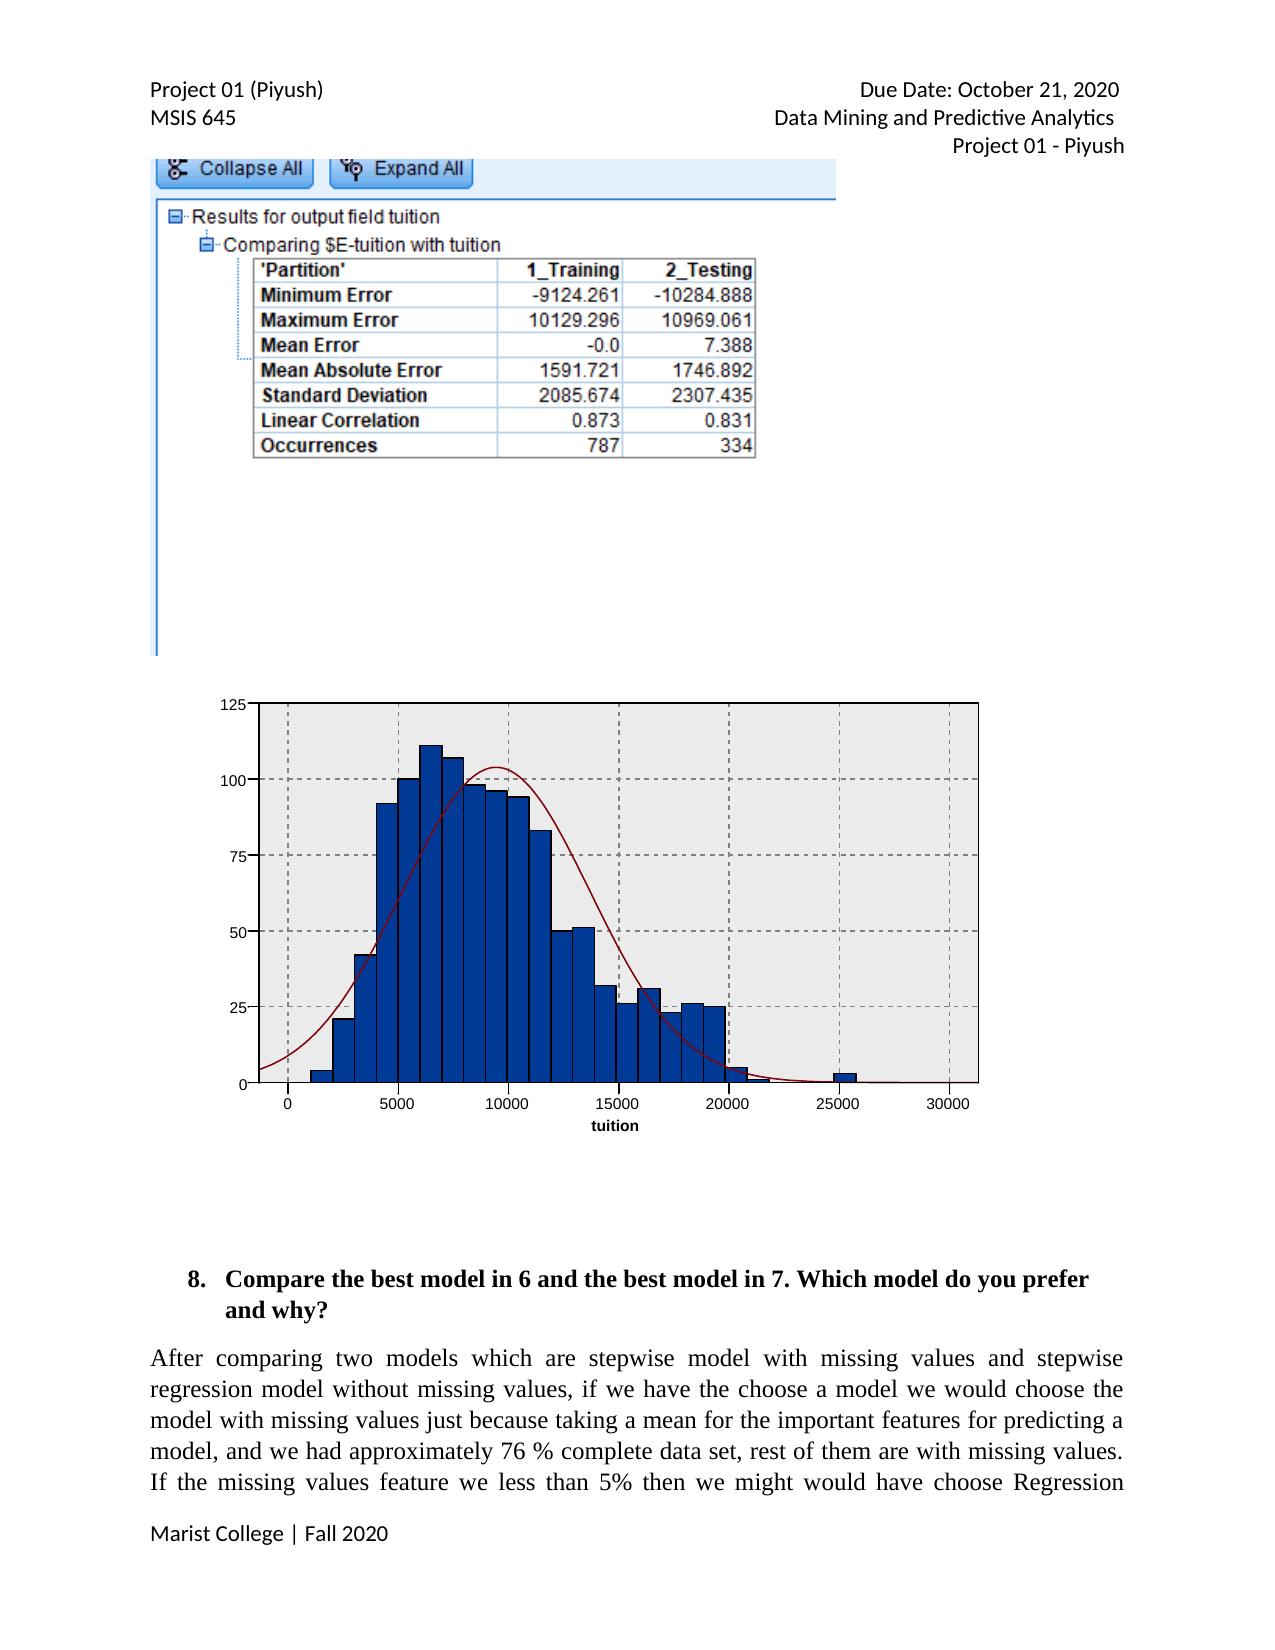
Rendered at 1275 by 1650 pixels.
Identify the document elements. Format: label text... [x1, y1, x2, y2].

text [150, 1343, 1125, 1496]
list Compare the best model in 6 and the best model in 7. Which model do you prefer and why? [187, 1264, 1125, 1324]
picture [150, 159, 836, 656]
